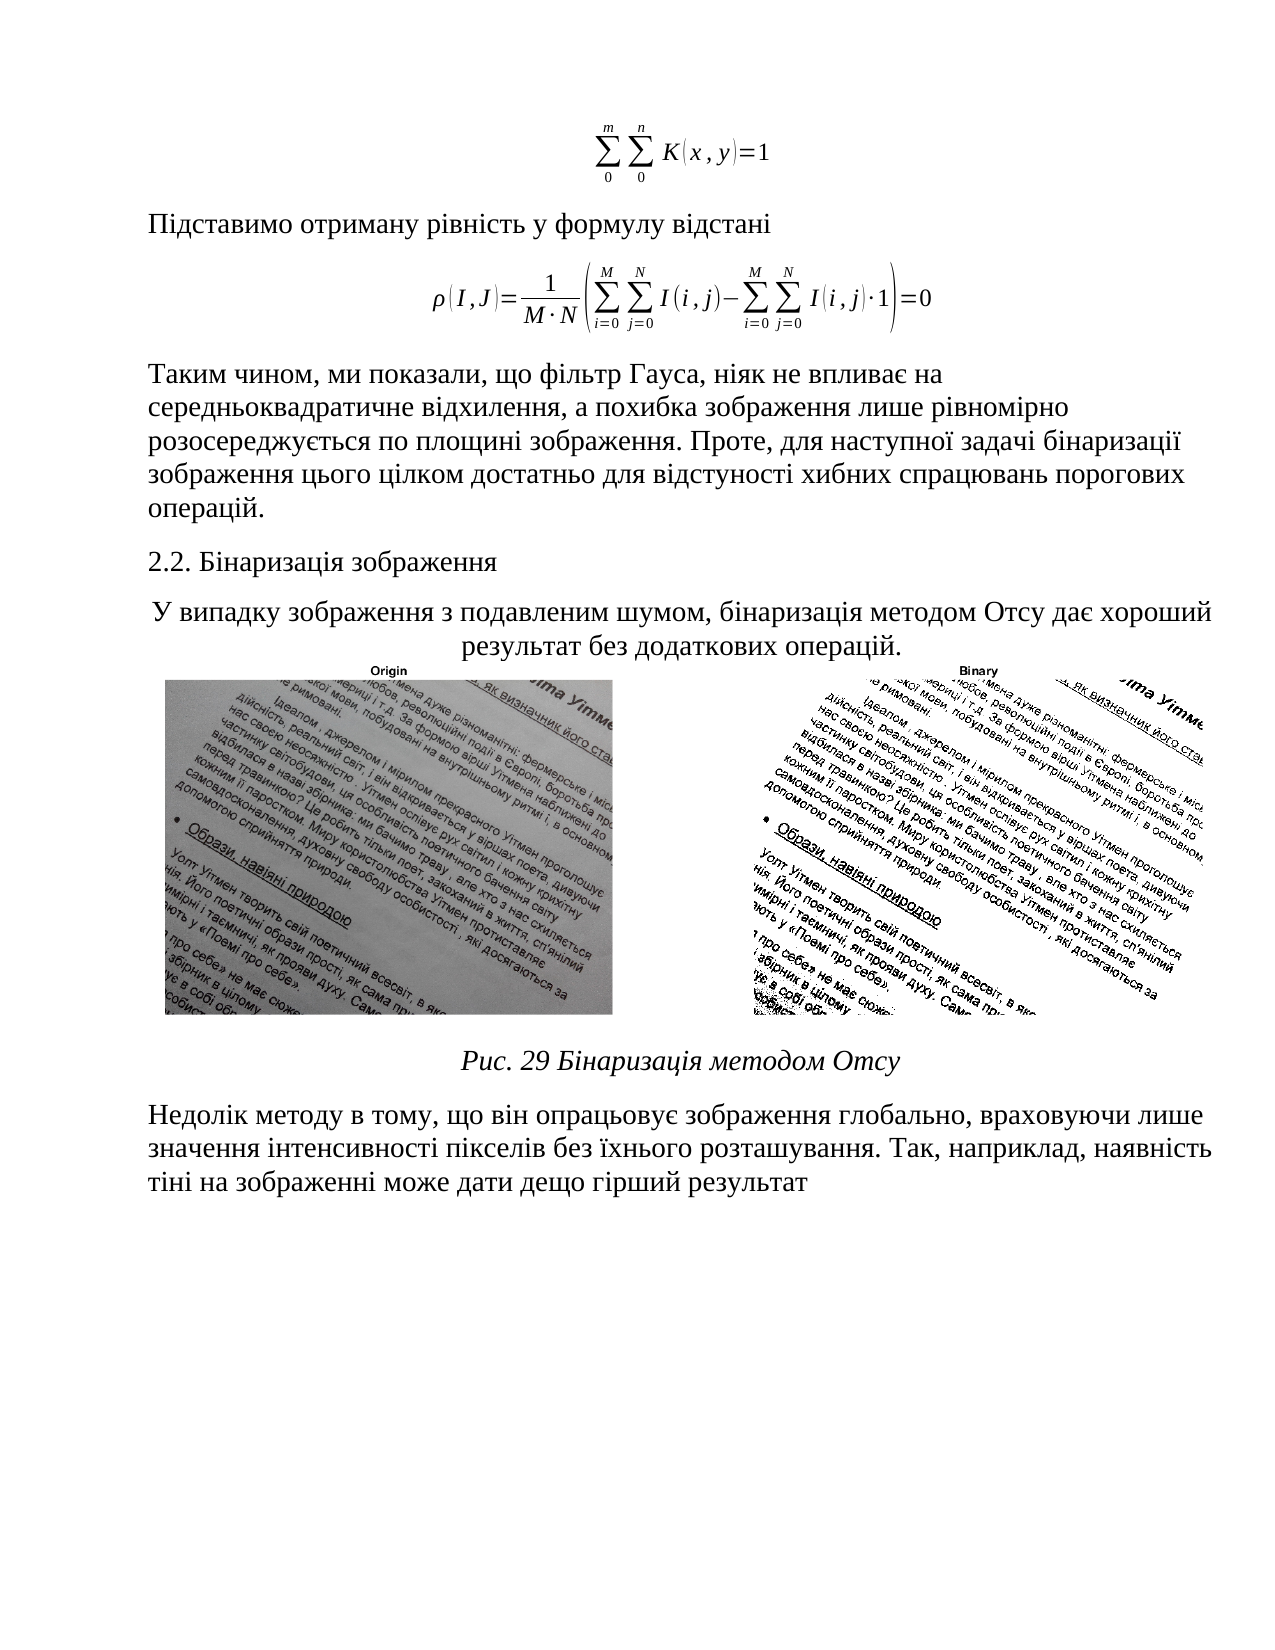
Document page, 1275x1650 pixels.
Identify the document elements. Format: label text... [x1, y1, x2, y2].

text Рис. 29 Бінаризація методом Отсу [148, 1043, 1216, 1076]
subtitle 2.2. Бінаризація зображення [148, 544, 1216, 578]
text Таким чином, ми показали, що фільтр Гауса, ніяк не впливає на середньоквадратичне відхилення, а похибка зображення лише рівномірно розосереджується по площині зображення. Проте, для наступної задачі бінаризації зображення цього цілком достатньо для відстуності хибних спрацювань порогових операцій. [148, 356, 1216, 523]
text Підставимо отриману рівність у формулу відстані [148, 206, 1216, 240]
picture [153, 661, 1210, 1022]
text Недолік методу в тому, що він опрацьовує зображення глобально, враховуючи лише значення інтенсивності пікселів без їхнього розташування. Так, наприклад, наявність тіні на зображенні може дати дещо гірший результат [148, 1097, 1216, 1198]
